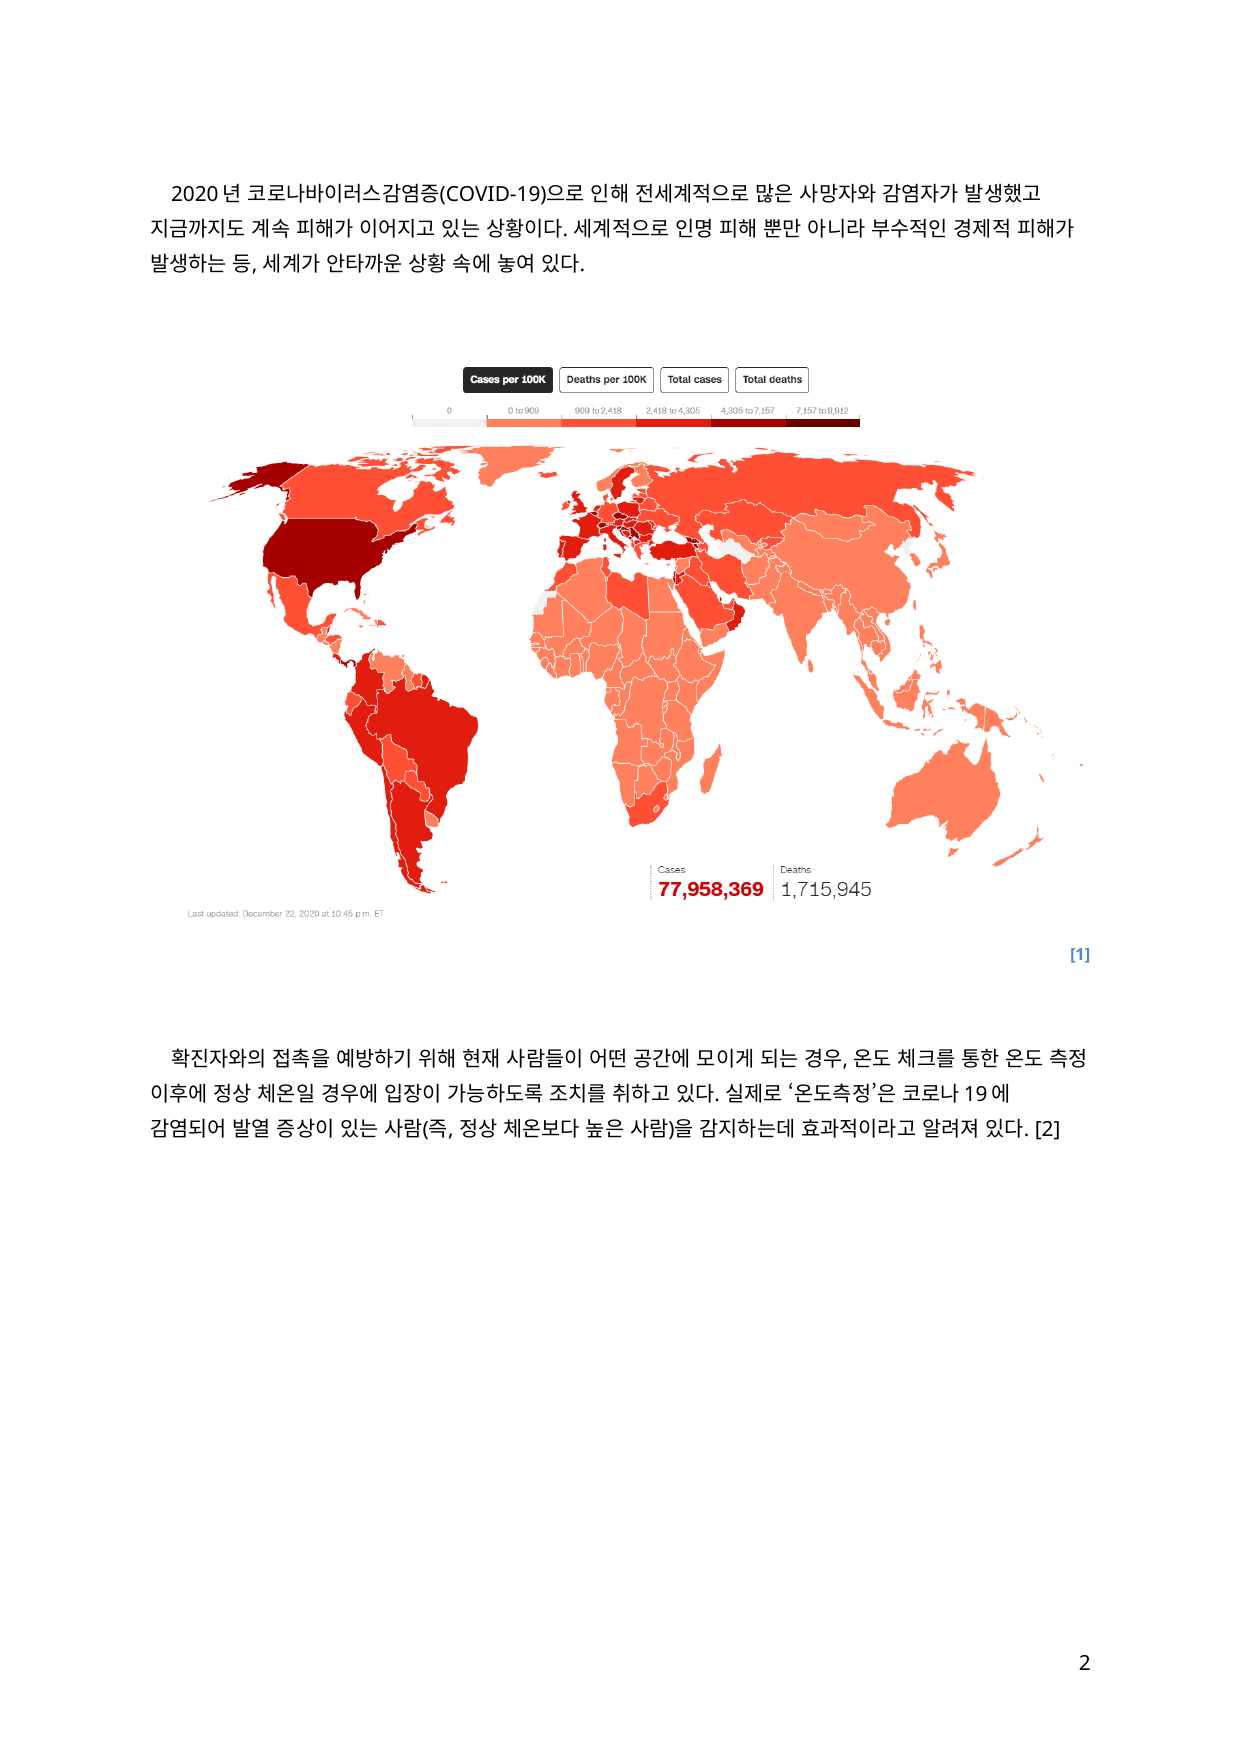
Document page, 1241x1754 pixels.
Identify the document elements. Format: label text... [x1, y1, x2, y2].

picture [170, 355, 1112, 918]
text 2020년 코로나바이러스감염증(COVID-19)으로 인해 전세계적으로 많은 사망자와 감염자가 발생했고 지금까지도 계속 피해가 이어지고 있는 상황이다. 세계적으로 인명 피해 뿐만 아니라 부수적인 경제적 피해가 발생하는 등, 세계가 안타까운 상황 속에 놓여 있다. [150, 177, 1090, 277]
text 확진자와의 접촉을 예방하기 위해 현재 사람들이 어떤 공간에 모이게 되는 경우, 온도 체크를 통한 온도 측정 이후에 정상 체온일 경우에 입장이 가능하도록 조치를 취하고 있다. 실제로 ‘온도측정’은 코로나19에 감염되어 발열 증상이 있는 사람(즉, 정상 체온보다 높은 사람)을 감지하는데 효과적이라고 알려져 있다. [150, 1043, 1090, 1142]
